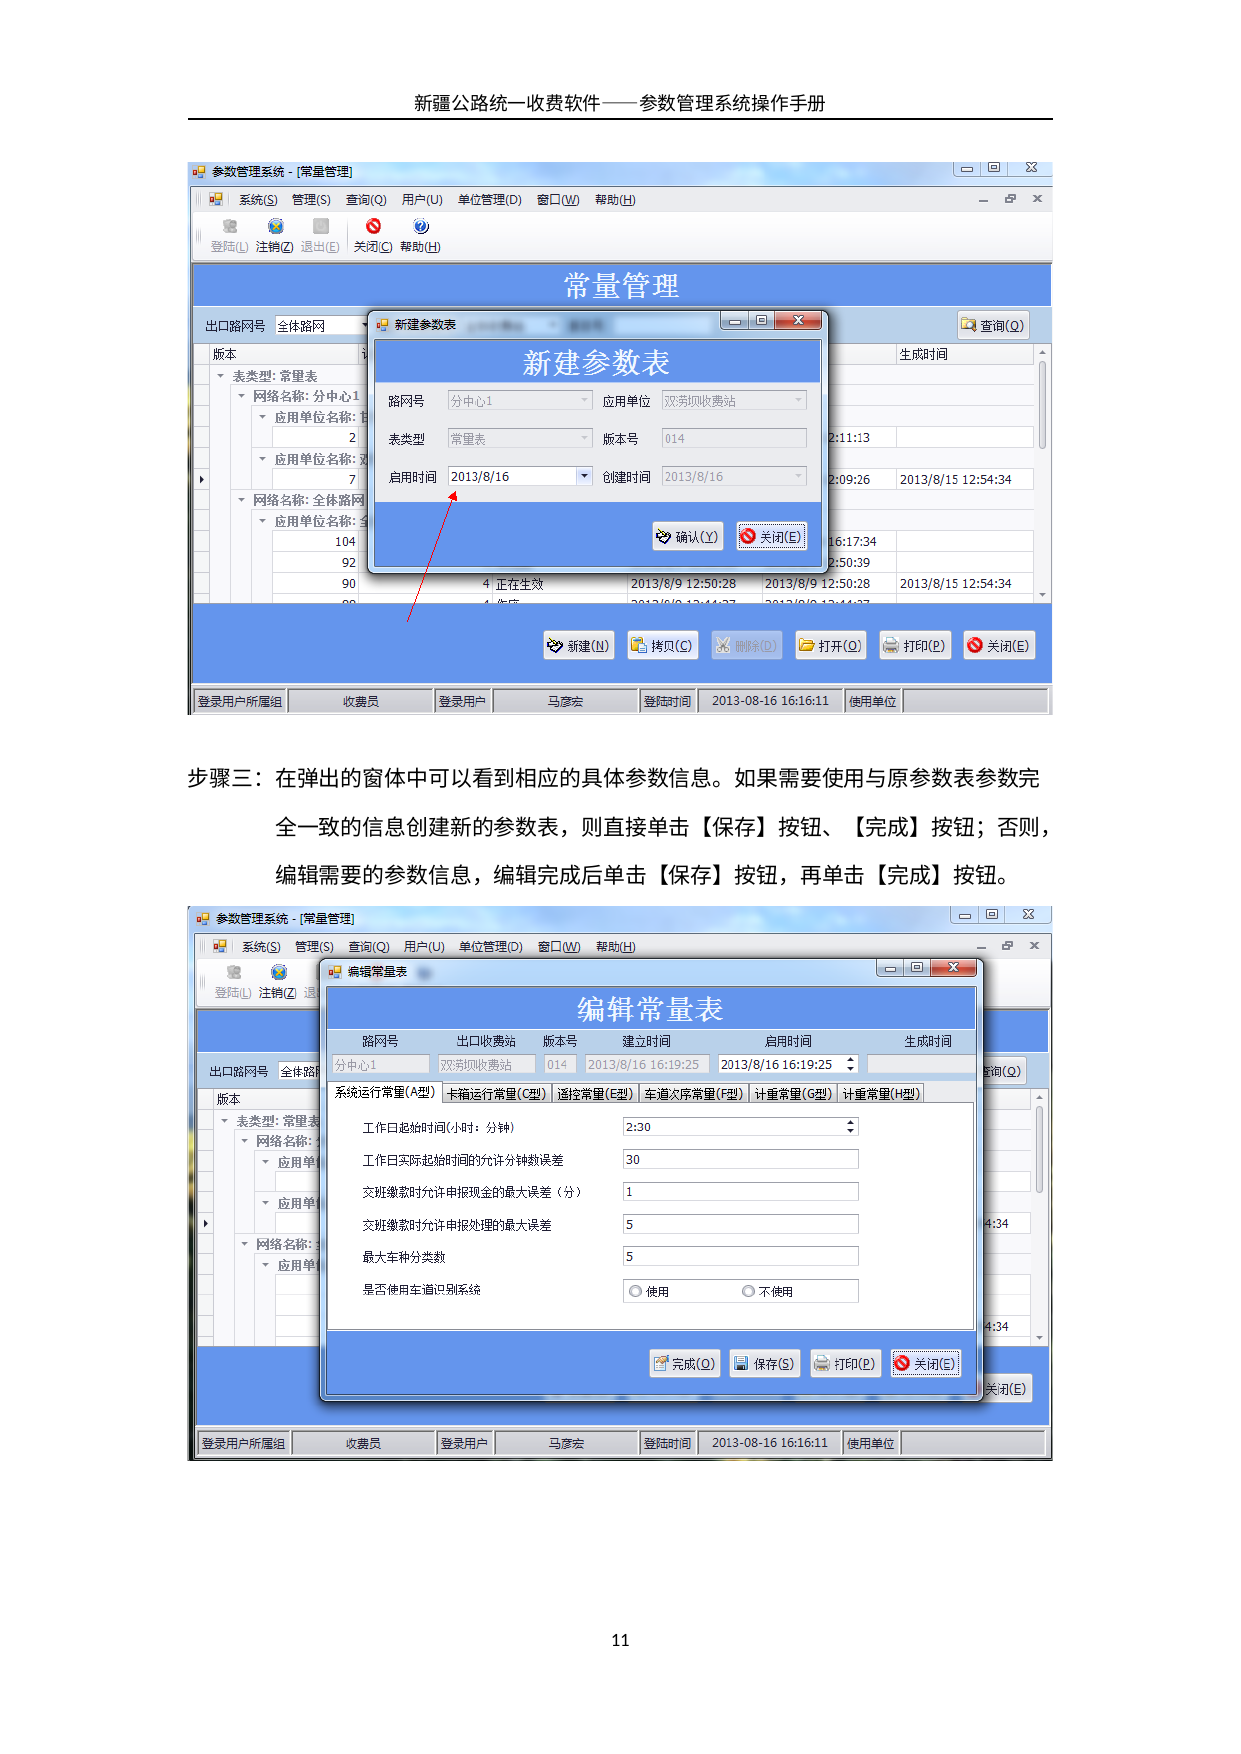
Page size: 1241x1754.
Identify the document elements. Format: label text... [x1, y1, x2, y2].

text 步骤三：在弹出的窗体中可以看到相应的具体参数信息。如果需要使用与原参数表参数完全一致的信息创建新的参数表，则直接单击【保存】按钮、【完成】按钮；否则，编辑需要的参数信息，编辑完成后单击【保存】按钮，再单击【完成】按钮。 [187, 760, 1053, 890]
picture [187, 906, 1053, 1461]
picture [187, 162, 1053, 715]
